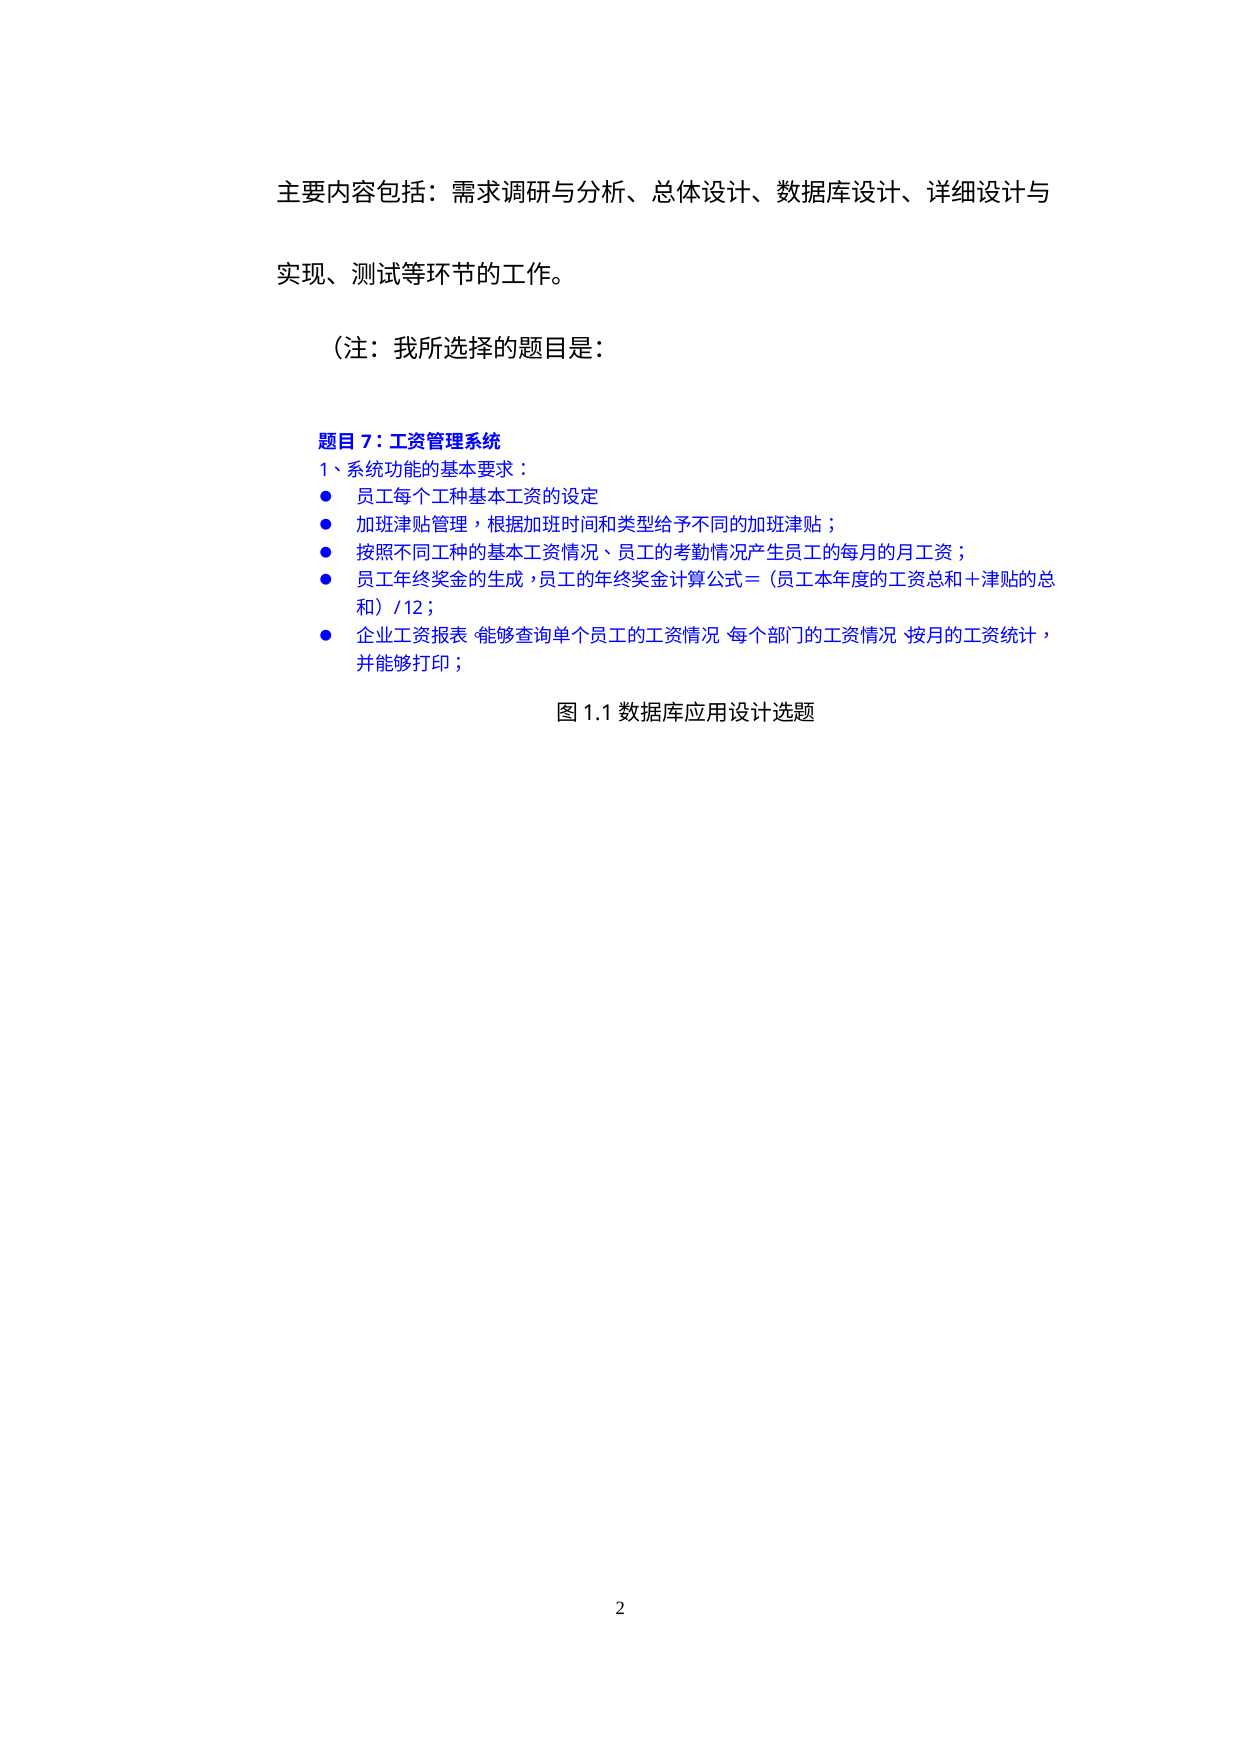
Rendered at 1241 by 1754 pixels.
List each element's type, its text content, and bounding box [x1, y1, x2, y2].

list （注：我所选择的题目是： [276, 314, 1053, 379]
list 图1.1 数据库应用设计选题 [276, 695, 1053, 728]
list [276, 158, 1053, 305]
